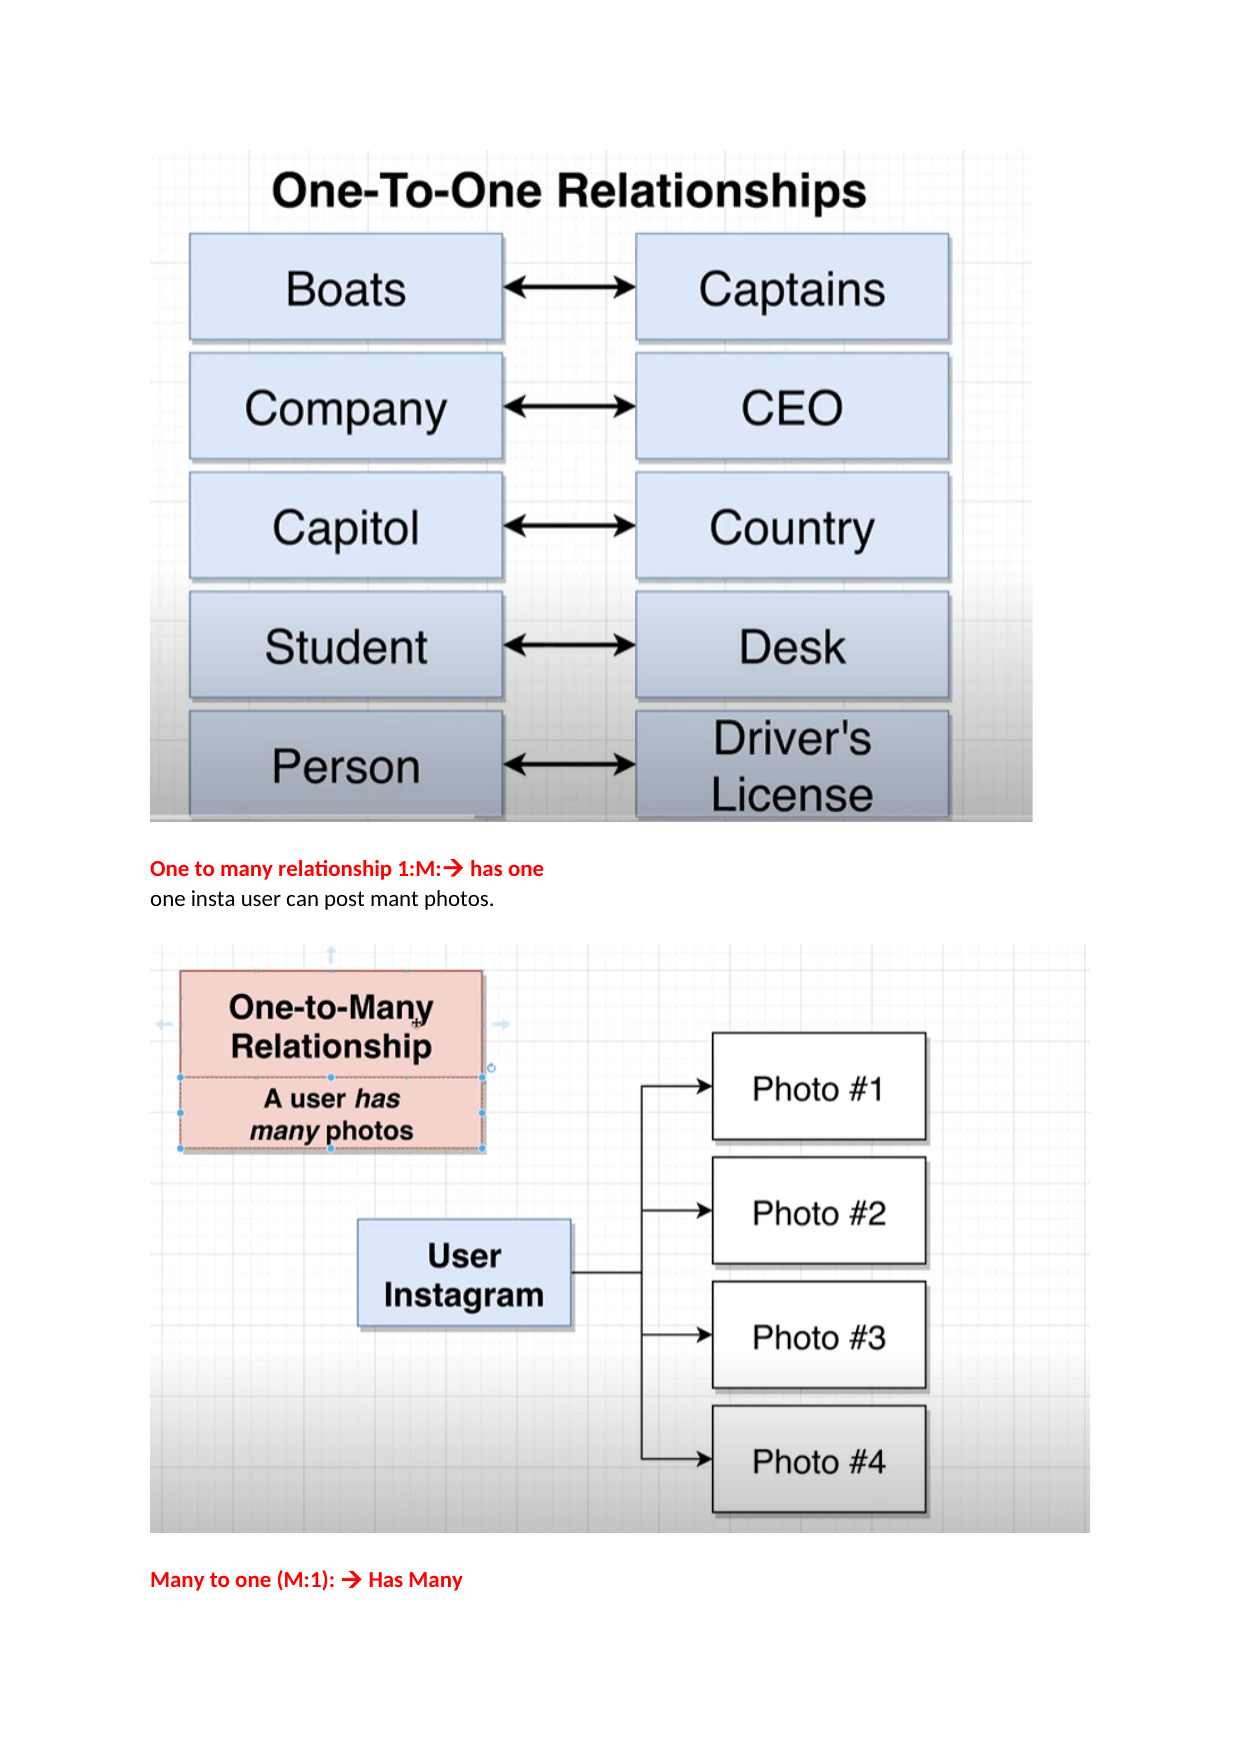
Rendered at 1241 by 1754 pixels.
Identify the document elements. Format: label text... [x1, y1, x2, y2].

picture [150, 944, 1091, 1533]
picture [150, 150, 1033, 822]
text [150, 1533, 1090, 1593]
